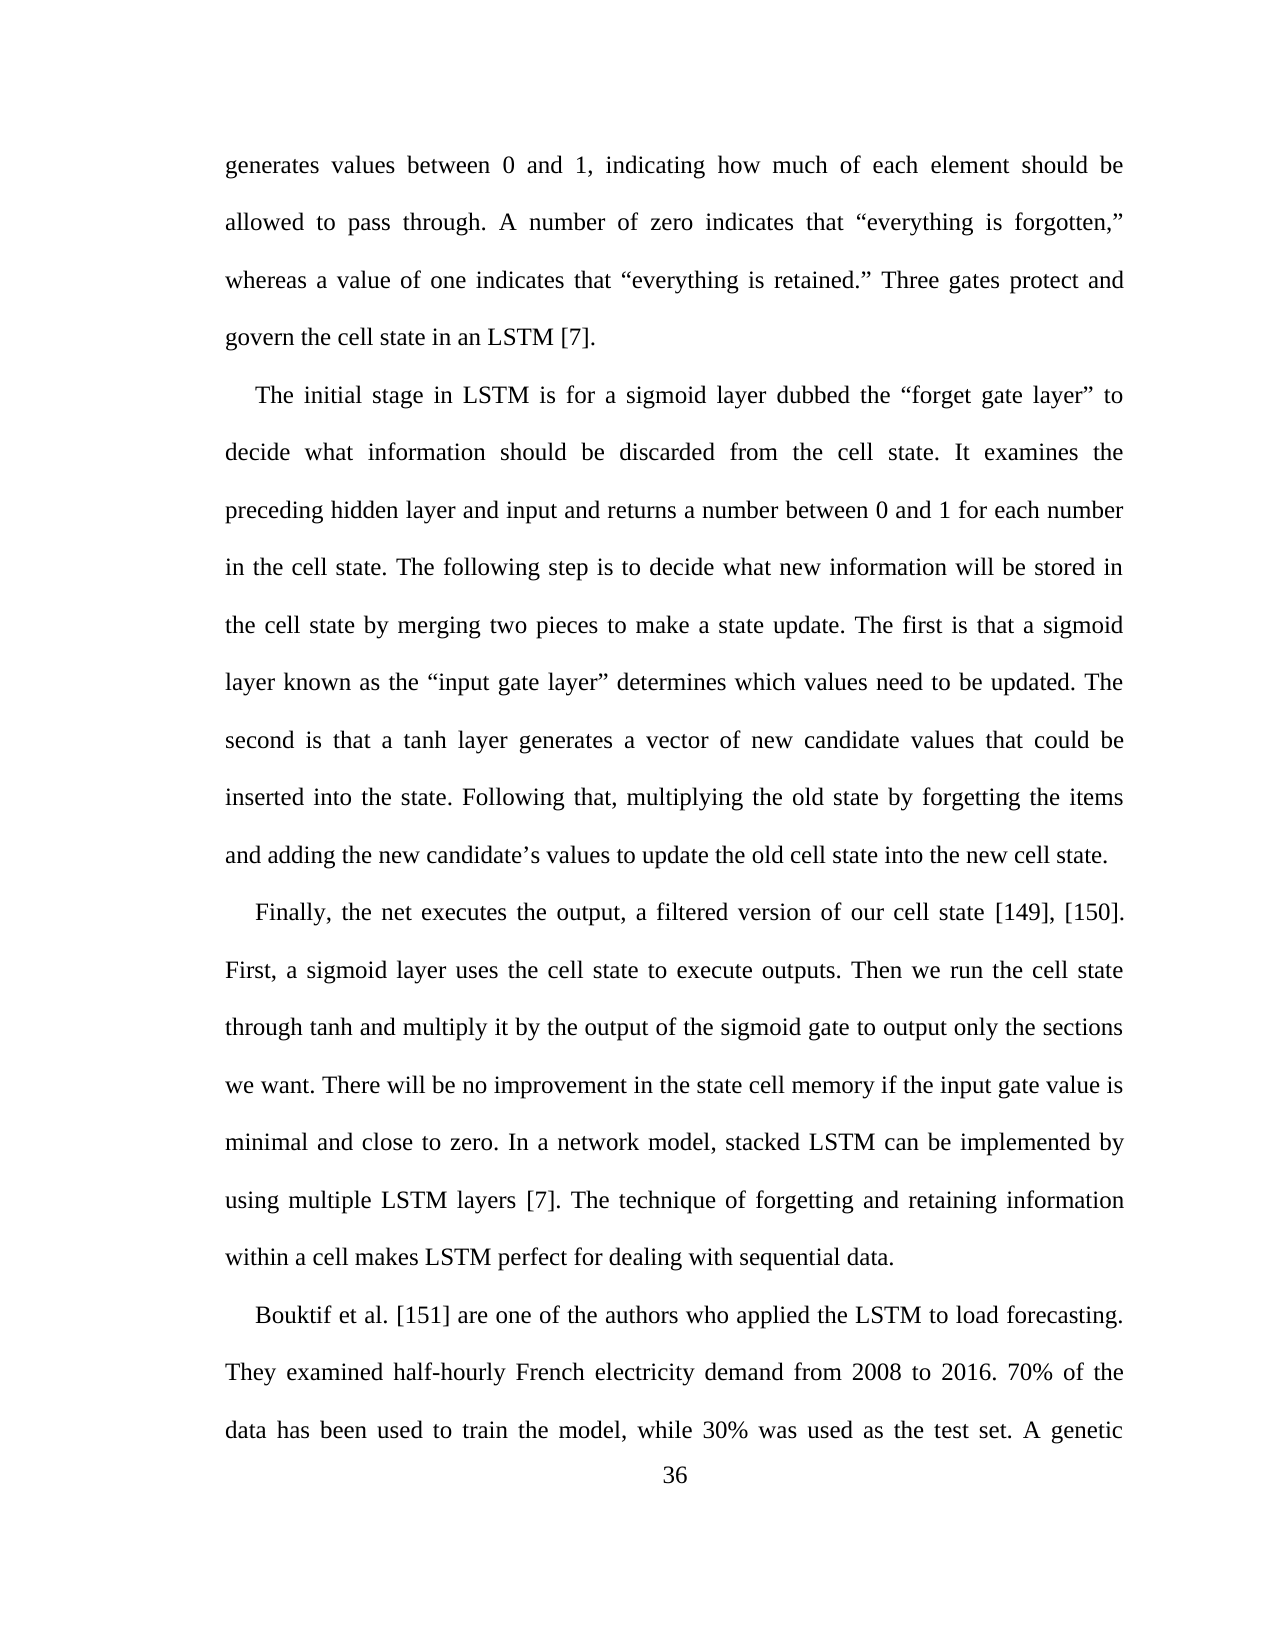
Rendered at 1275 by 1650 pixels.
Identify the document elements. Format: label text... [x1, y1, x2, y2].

text The initial stage in LSTM is for a sigmoid layer dubbed the “forget gate layer” to decide what information should be discarded from the cell state. It examines the preceding hidden layer and input and returns a number between 0 and 1 for each number in the cell state. The following step is to decide what new information will be stored in the cell state by merging two pieces to make a state update. The first is that a sigmoid layer known as the “input gate layer” determines which values need to be updated. The second is that a tanh layer generates a vector of new candidate values that could be inserted into the state. Following that, multiplying the old state by forgetting the items and adding the new candidate’s values to update the old cell state into the new cell state. [225, 380, 1125, 869]
text Finally, the net executes the output, a filtered version of our cell state [149], [150]. First, a sigmoid layer uses the cell state to execute outputs. Then we run the cell state through tanh and multiply it by the output of the sigmoid gate to output only the sections we want. There will be no improvement in the state cell memory if the input gate value is minimal and close to zero. In a network model, stacked LSTM can be implemented by using multiple LSTM layers [7]. The technique of forgetting and retaining information within a cell makes LSTM perfect for dealing with sequential data. [225, 897, 1125, 1271]
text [225, 150, 1125, 351]
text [225, 1300, 1125, 1444]
